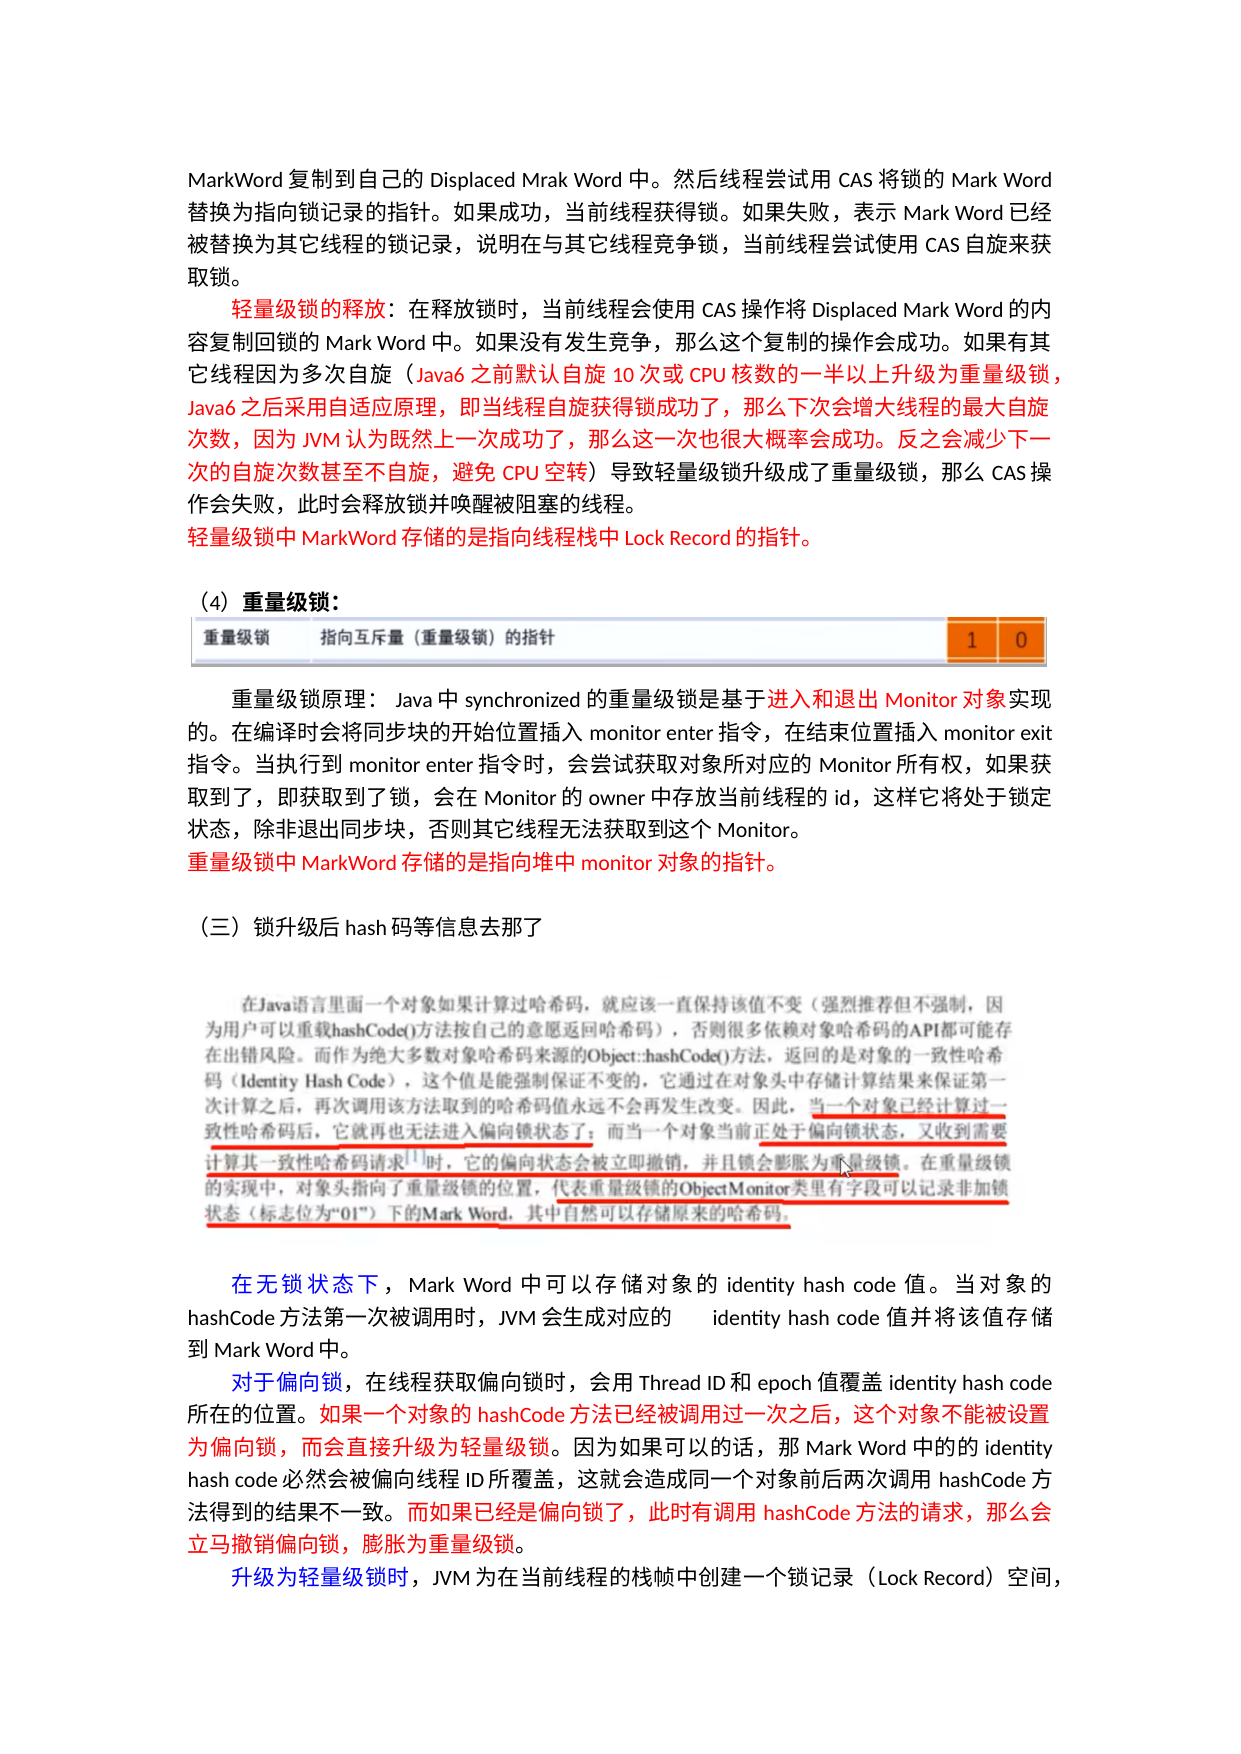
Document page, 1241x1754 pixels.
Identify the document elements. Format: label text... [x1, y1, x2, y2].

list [187, 1559, 1053, 1592]
list 重量级锁中MarkWord存储的是指向堆中monitor对象的指针。 [187, 844, 1053, 877]
list 轻量级锁中MarkWord存储的是指向线程栈中Lock Record的指针。 [187, 519, 1053, 552]
list 轻量级锁的释放：在释放锁时，当前线程会使用CAS操作将Displaced Mark Word的内容复制回锁的Mark Word中。如果没有发生竞争，那么这个复制的操作会成功。如果有其它线程因为多次自旋（Java6之前默认自旋10次或CPU核数的一半以上升级为重量级锁，Java6之后采用自适应原理，即当线程自旋获得锁成功了，那么下次会增大线程的最大自旋次数，因为JVM认为既然上一次成功了，那么这一次也很大概率会成功。反之会减少下一次的自旋次数甚至不自旋，避免CPU空转）导致轻量级锁升级成了重量级锁，那么CAS操作会失败，此时会释放锁并唤醒被阻塞的线程。 [187, 292, 1053, 519]
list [187, 162, 1053, 292]
picture [187, 617, 1052, 667]
list 在无锁状态下，Mark Word中可以存储对象的identity hash code值。当对象的hashCode方法第一次被调用时，JVM会生成对应的 identity hash code值并将该值存储到Mark Word中。 [187, 1267, 1053, 1364]
list 锁升级后hash码等信息去那了 [187, 909, 1053, 942]
list 重量级锁原理： Java中synchronized的重量级锁是基于进入和退出Monitor对象实现的。在编译时会将同步块的开始位置插入monitor enter指令，在结束位置插入monitor exit指令。当执行到monitor enter指令时，会尝试获取对象所对应的Monitor所有权，如果获取到了，即获取到了锁，会在Monitor的owner中存放当前线程的id，这样它将处于锁定状态，除非退出同步块，否则其它线程无法获取到这个Monitor。 [187, 682, 1053, 844]
list 对于偏向锁，在线程获取偏向锁时，会用Thread ID和epoch值覆盖identity hash code所在的位置。如果一个对象的hashCode方法已经被调用过一次之后，这个对象不能被设置为偏向锁，而会直接升级为轻量级锁。因为如果可以的话，那Mark Word中的的identity hash code必然会被偏向线程ID所覆盖，这就会造成同一个对象前后两次调用hashCode方法得到的结果不一致。而如果已经是偏向锁了，此时有调用hashCode方法的请求，那么会立马撤销偏向锁，膨胀为重量级锁。 [187, 1364, 1053, 1559]
list 重量级锁： [187, 584, 1053, 617]
picture [187, 974, 1053, 1245]
